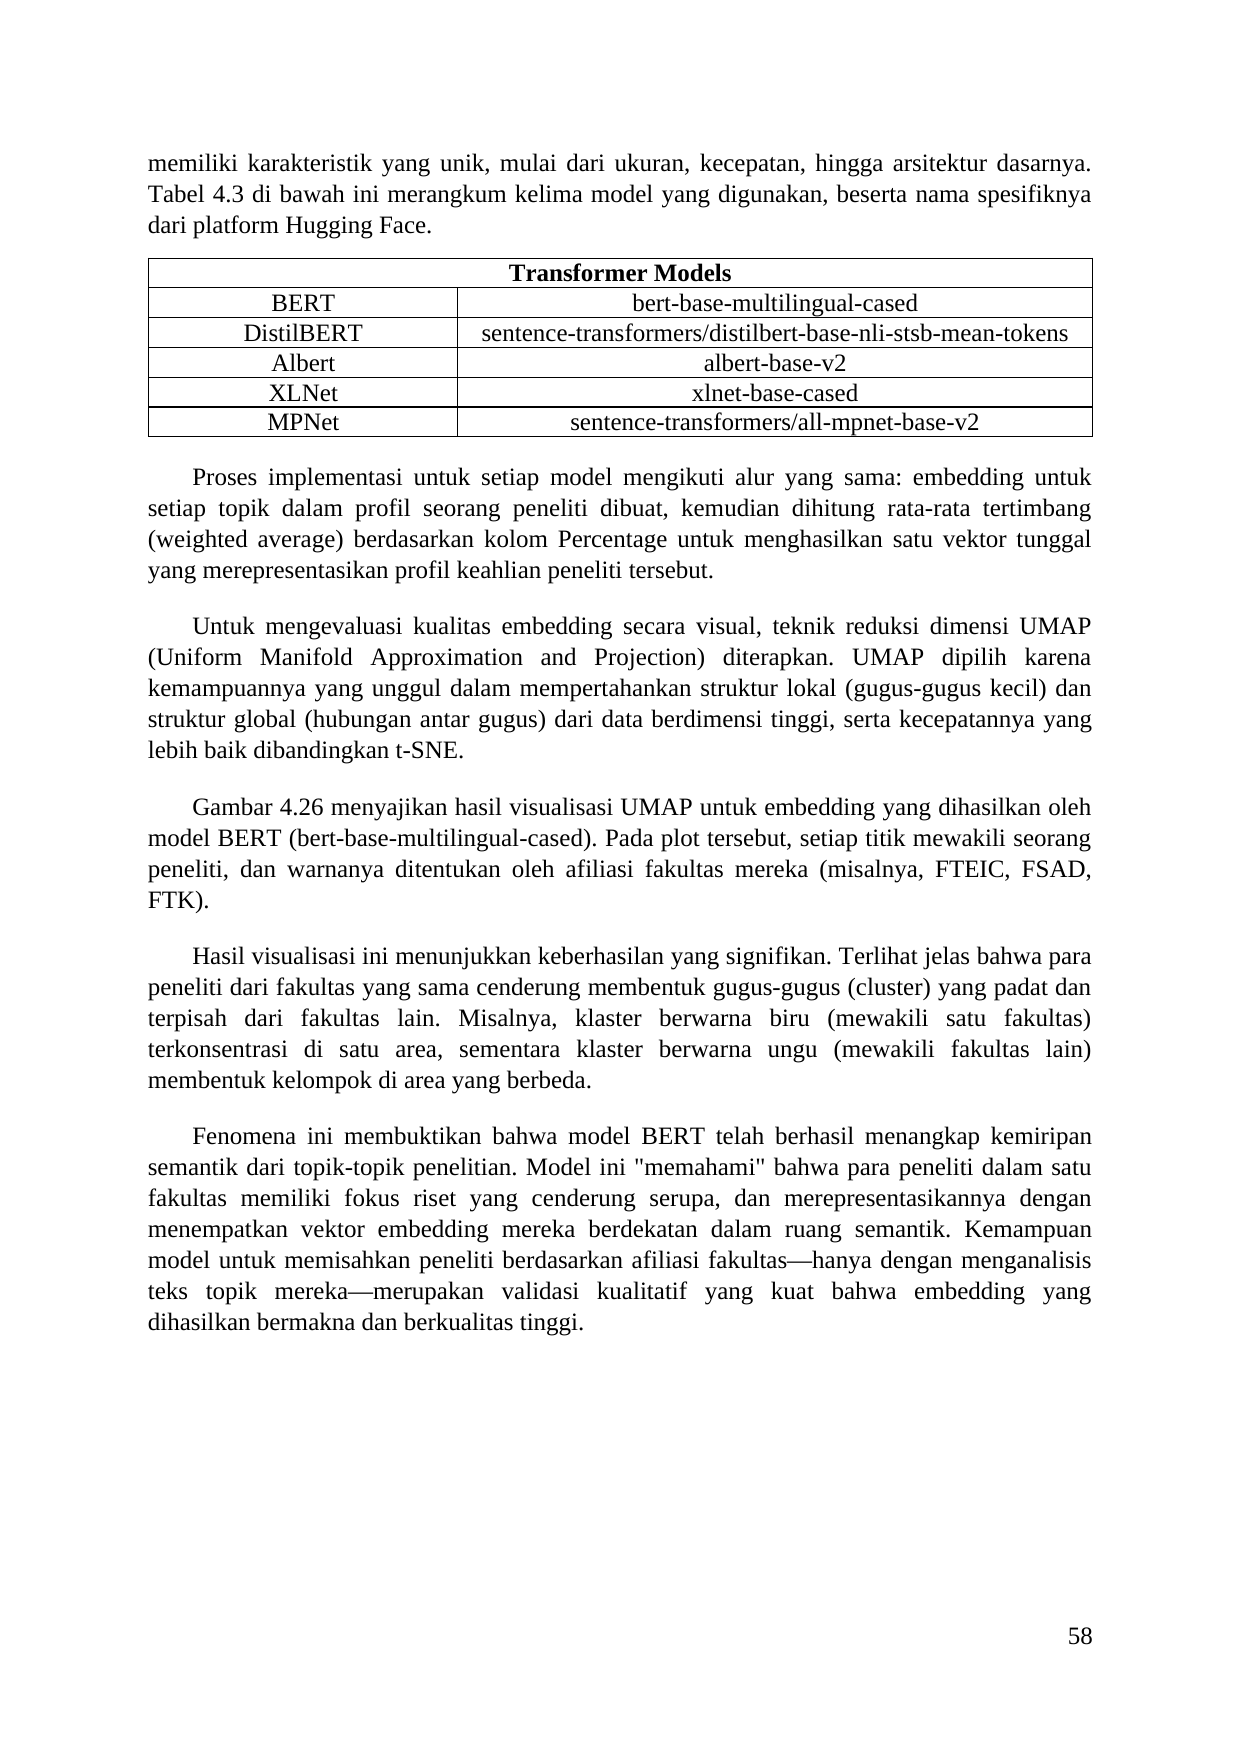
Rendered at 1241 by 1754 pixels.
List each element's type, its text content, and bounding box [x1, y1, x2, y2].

table_cell BERT [149, 288, 457, 317]
text Fenomena ini membuktikan bahwa model BERT telah berhasil menangkap kemiripan semantik dari topik-topik penelitian. Model ini "memahami" bahwa para peneliti dalam satu fakultas memiliki fokus riset yang cenderung serupa, dan merepresentasikannya dengan menempatkan vektor embedding mereka berdekatan dalam ruang semantik. Kemampuan model untuk memisahkan peneliti berdasarkan afiliasi fakultas—hanya dengan menganalisis teks topik mereka—merupakan validasi kualitatif yang kuat bahwa embedding yang dihasilkan bermakna dan berkualitas tinggi. [148, 1121, 1092, 1336]
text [148, 148, 1092, 238]
table_cell MPNet [149, 408, 457, 436]
table_cell bert-base-multilingual-cased [458, 288, 1092, 317]
table_cell XLNet [149, 378, 457, 406]
table_cell xlnet-base-cased [458, 378, 1092, 406]
table_header Transformer Models [149, 259, 1092, 287]
text Proses implementasi untuk setiap model mengikuti alur yang sama: embedding untuk setiap topik dalam profil seorang peneliti dibuat, kemudian dihitung rata-rata tertimbang (weighted average) berdasarkan kolom Percentage untuk menghasilkan satu vektor tunggal yang merepresentasikan profil keahlian peneliti tersebut. [148, 462, 1092, 584]
text Hasil visualisasi ini menunjukkan keberhasilan yang signifikan. Terlihat jelas bahwa para peneliti dari fakultas yang sama cenderung membentuk gugus-gugus (cluster) yang padat dan terpisah dari fakultas lain. Misalnya, klaster berwarna biru (mewakili satu fakultas) terkonsentrasi di satu area, sementara klaster berwarna ungu (mewakili fakultas lain) membentuk kelompok di area yang berbeda. [148, 941, 1092, 1094]
text Untuk mengevaluasi kualitas embedding secara visual, teknik reduksi dimensi UMAP (Uniform Manifold Approximation and Projection) diterapkan. UMAP dipilih karena kemampuannya yang unggul dalam mempertahankan struktur lokal (gugus-gugus kecil) dan struktur global (hubungan antar gugus) dari data berdimensi tinggi, serta kecepatannya yang lebih baik dibandingkan t-SNE. [148, 611, 1092, 764]
table_cell sentence-transformers/distilbert-base-nli-stsb-mean-tokens [458, 318, 1092, 347]
table_cell Albert [149, 348, 457, 377]
table_cell DistilBERT [149, 318, 457, 347]
table_cell sentence-transformers/all-mpnet-base-v2 [458, 408, 1092, 436]
text Gambar 4.26 menyajikan hasil visualisasi UMAP untuk embedding yang dihasilkan oleh model BERT (bert-base-multilingual-cased). Pada plot tersebut, setiap titik mewakili seorang peneliti, dan warnanya ditentukan oleh afiliasi fakultas mereka (misalnya, FTEIC, FSAD, FTK). [148, 792, 1092, 913]
table_cell albert-base-v2 [458, 348, 1092, 377]
